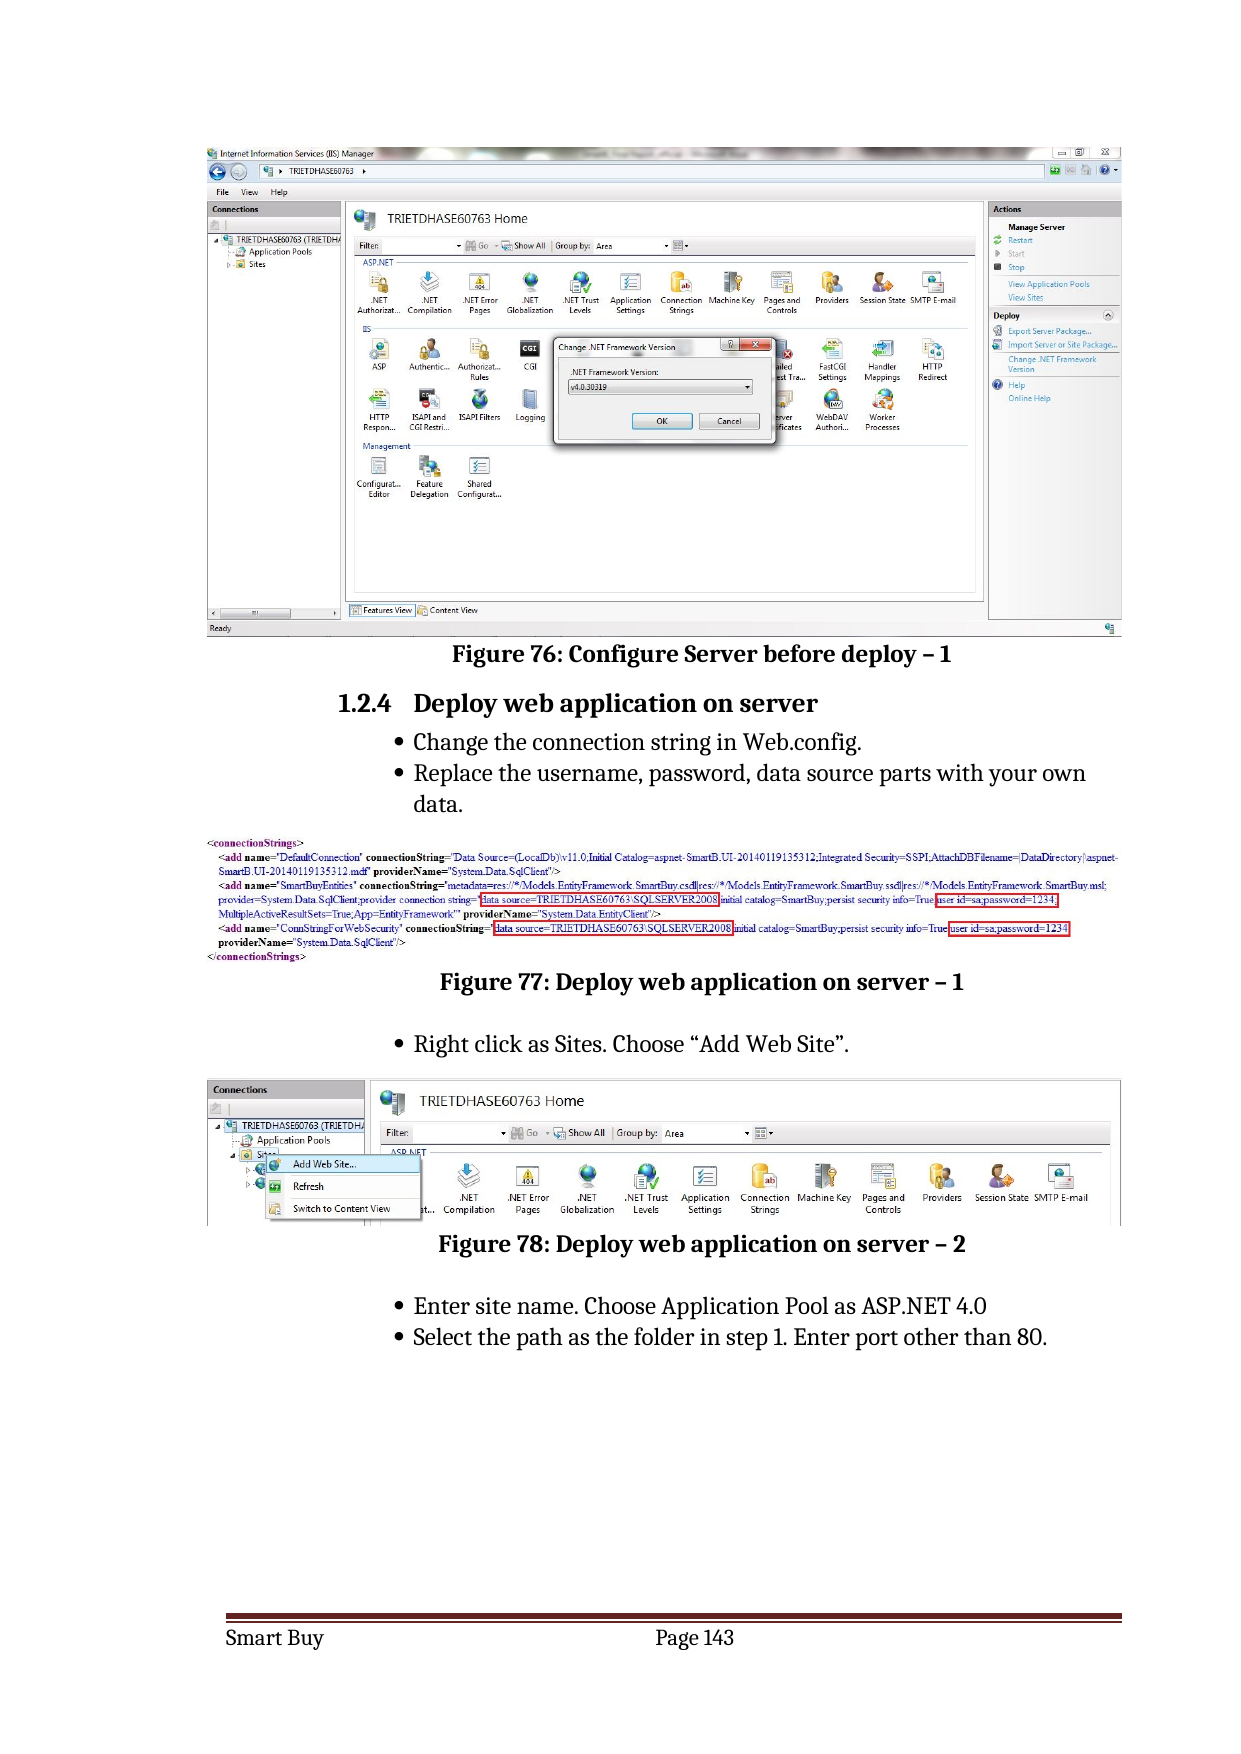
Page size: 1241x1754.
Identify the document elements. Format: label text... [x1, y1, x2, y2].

list Right click as Sites. Choose “Add Web Site”. [394, 1030, 1122, 1059]
subtitle Deploy web application on server [338, 688, 1122, 719]
list Figure 76: Configure Server before deploy – 1 [282, 640, 1122, 669]
list Select the path as the folder in step 1. Enter port other than 80. [394, 1323, 1122, 1351]
list Enter site name. Choose Application Pool as ASP.NET 4.0 [394, 1292, 1122, 1320]
list Figure 78: Deploy web application on server – 2 [282, 1229, 1122, 1258]
picture [207, 837, 1122, 964]
picture [207, 147, 1122, 637]
list Figure 77: Deploy web application on server – 1 [282, 968, 1122, 997]
picture [207, 1078, 1122, 1226]
list Change the connection string in Web.config. [394, 728, 1122, 756]
list Replace the username, password, data source parts with your own data. [394, 759, 1122, 818]
